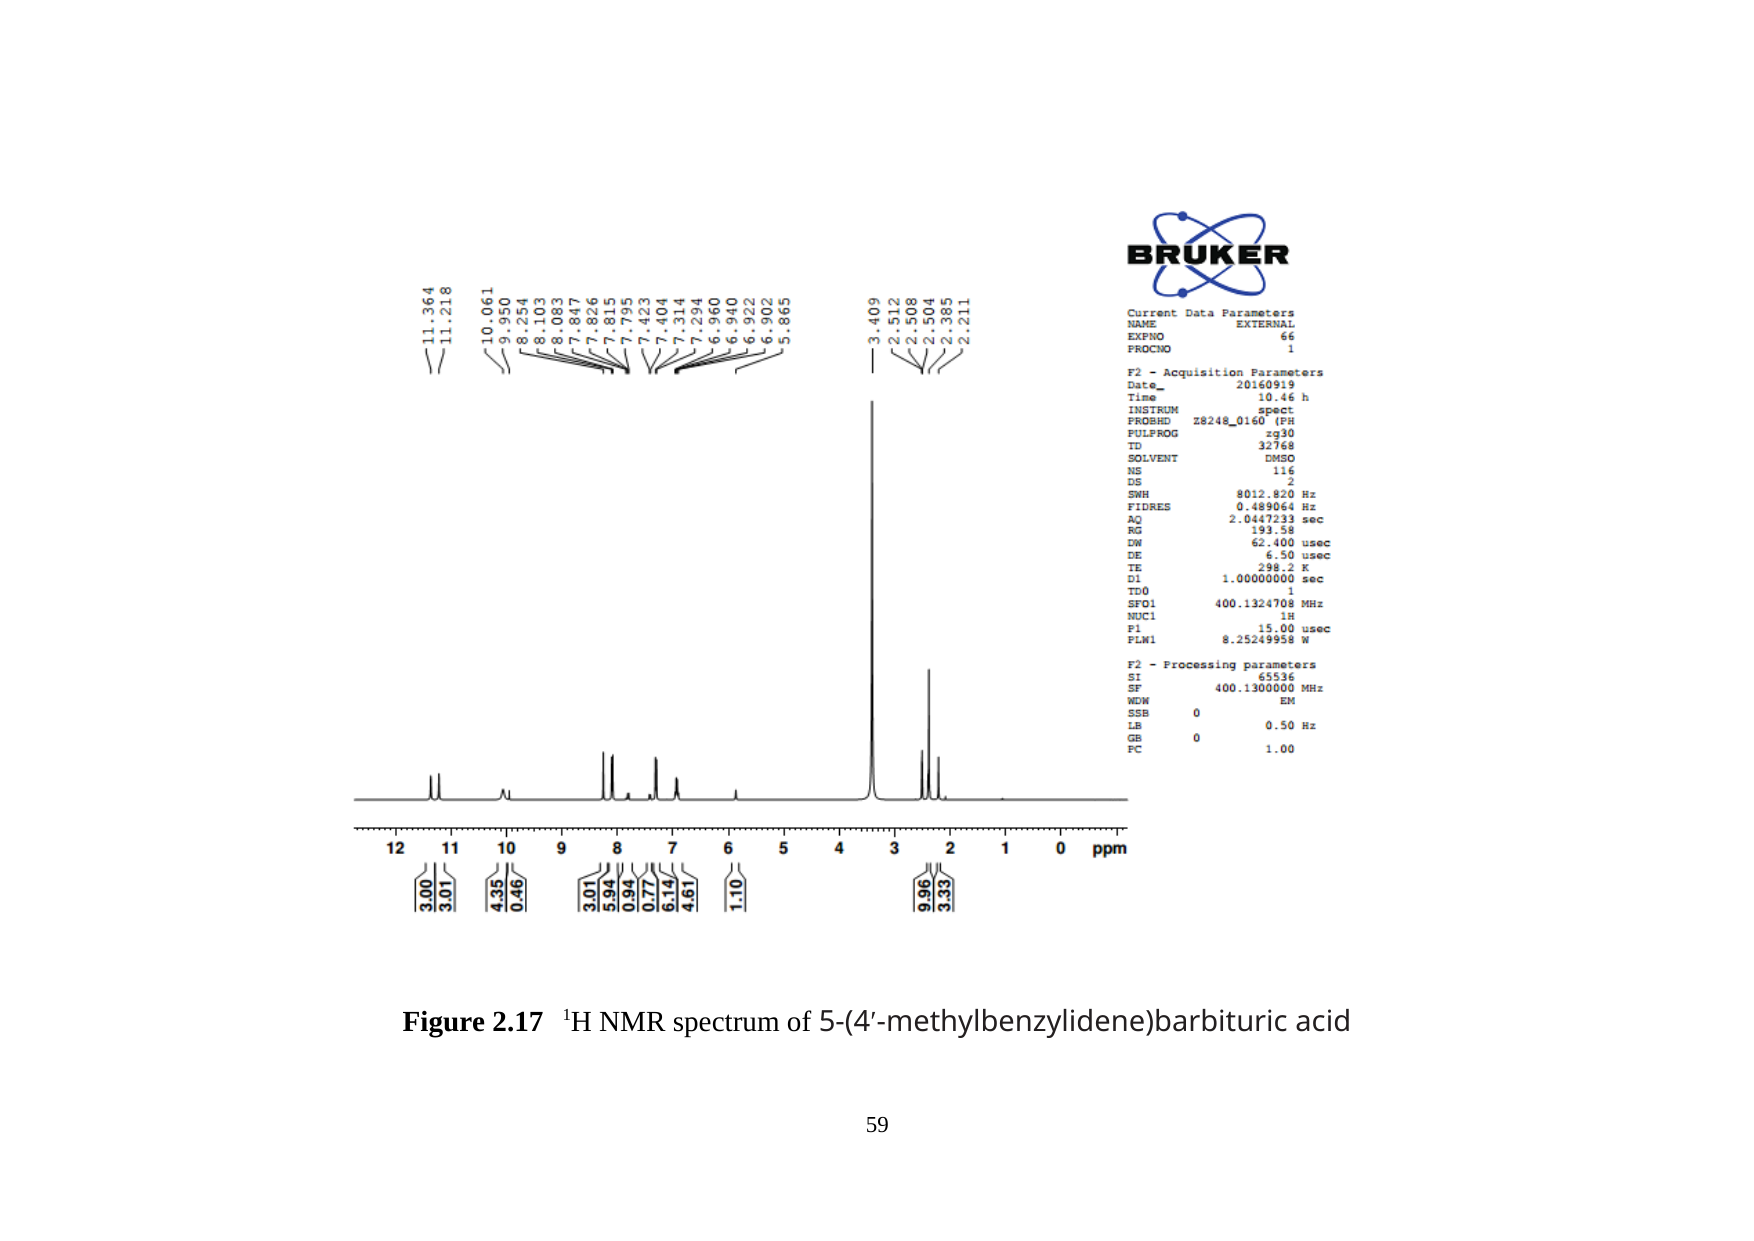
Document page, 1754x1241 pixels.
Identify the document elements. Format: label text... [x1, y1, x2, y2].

text Figure 2.17 1H NMR spectrum of 5-(4′-methylbenzylidene)barbituric acid [150, 1000, 1604, 1040]
picture [296, 150, 1458, 973]
